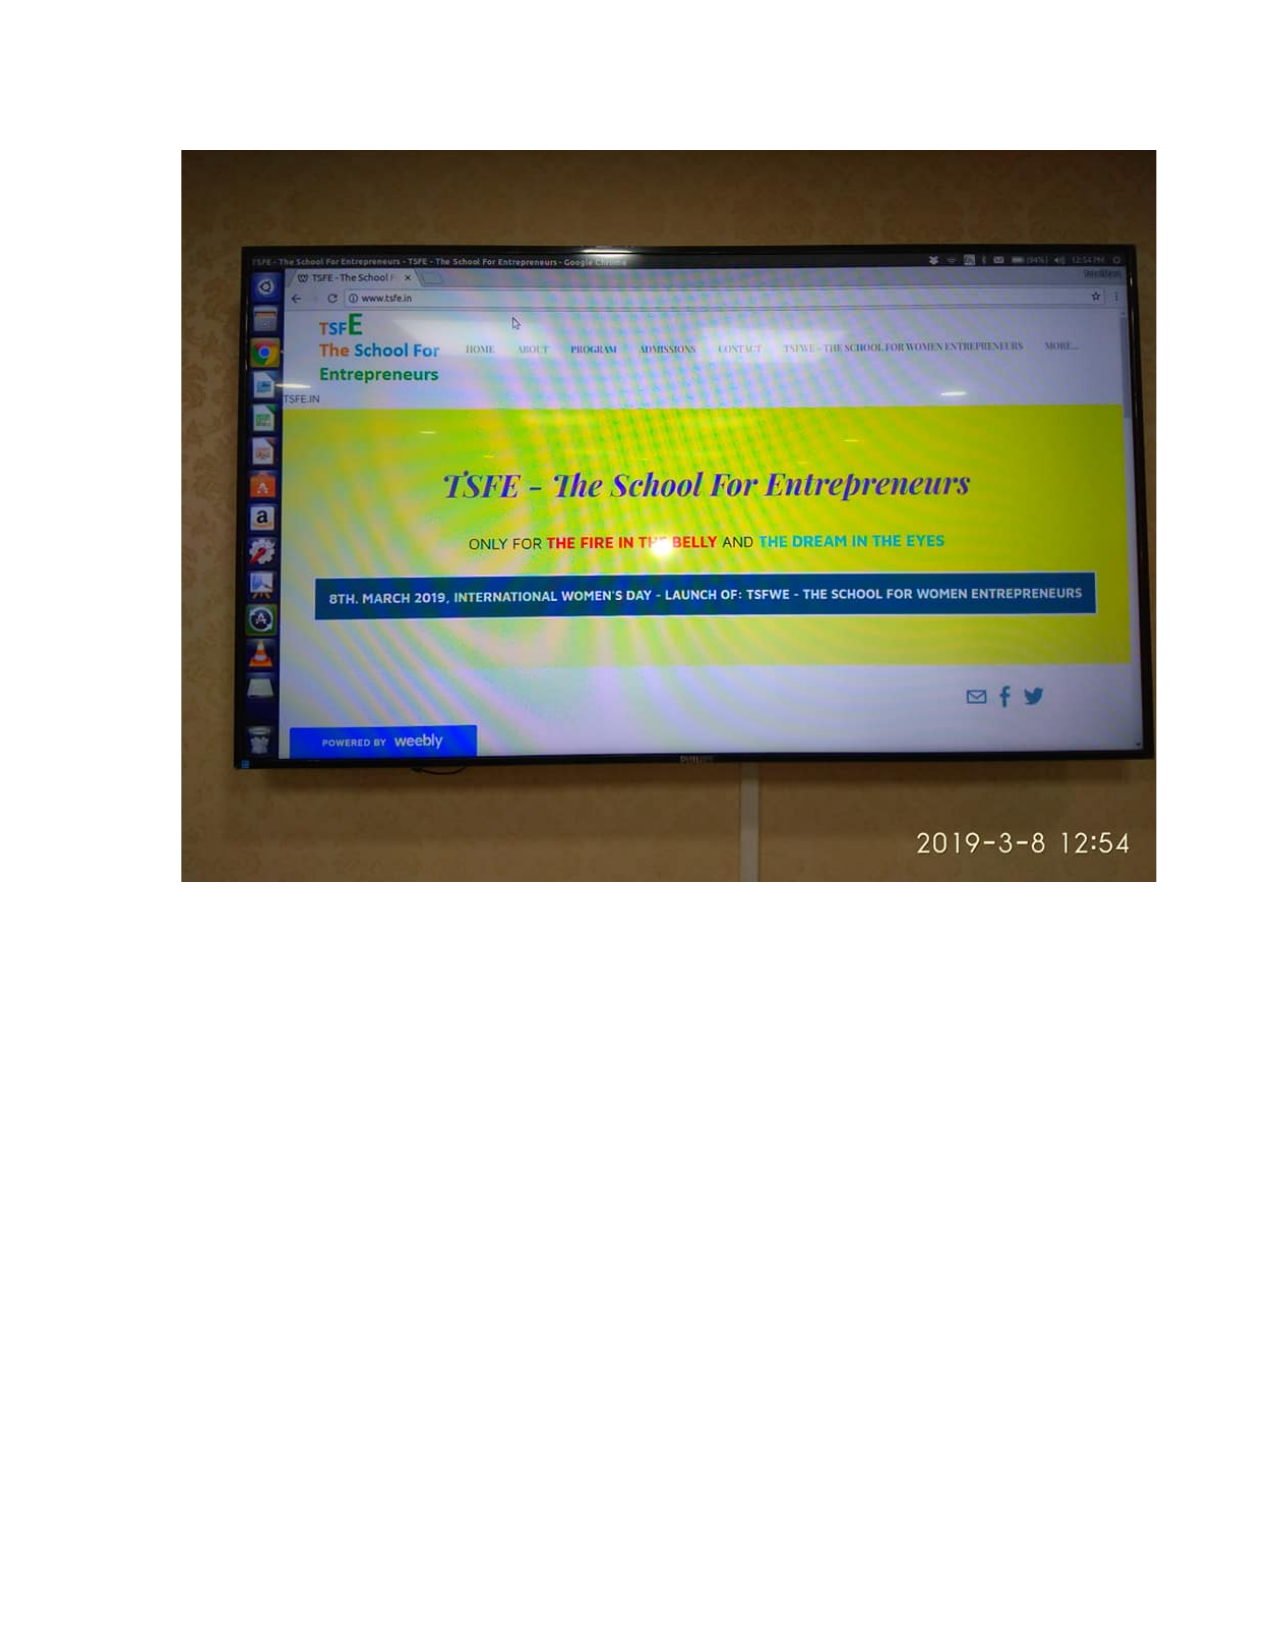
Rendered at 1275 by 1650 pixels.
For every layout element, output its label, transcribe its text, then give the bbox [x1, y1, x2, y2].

picture [181, 150, 1157, 882]
table_header TSFE - The School For Entrepreneurs @ Gangtok Located at: ​TotalStart Sikkim Innovation & Incubation Center ​Software Technology Parks of India - Gangtok, Sikkim Jewel Complex, Tadong, NH 31 A, Gangtok, SIKKIM INDIA ​737102 ​Tel: +91 3592 271193 ​Email: gangtok@tsfe.in ​Central Mobile / WhatApp: +91 7003625771 / +91 7003625772 TSFWE - The School For Women Entrepreneurs @ Kolkata Located at: TotalStart Bengal Innovation & Incubation Center STPI Kolkata, 2nd Floor, WEBEL STP - 2, DN-53, Sector V, Salt Lake, Kolkata, ​WEST BENGAL INDIA 700091 ​ ​Tel: +91 33 2367 3798/3799 ​Email: kolkata@tsfe.in ​Central Mobile / WhatApp: +91 7003625771 / +91 7003625772 ​TSFWE​ - The School For Women Entrepreneurs [150, 150, 1275, 900]
